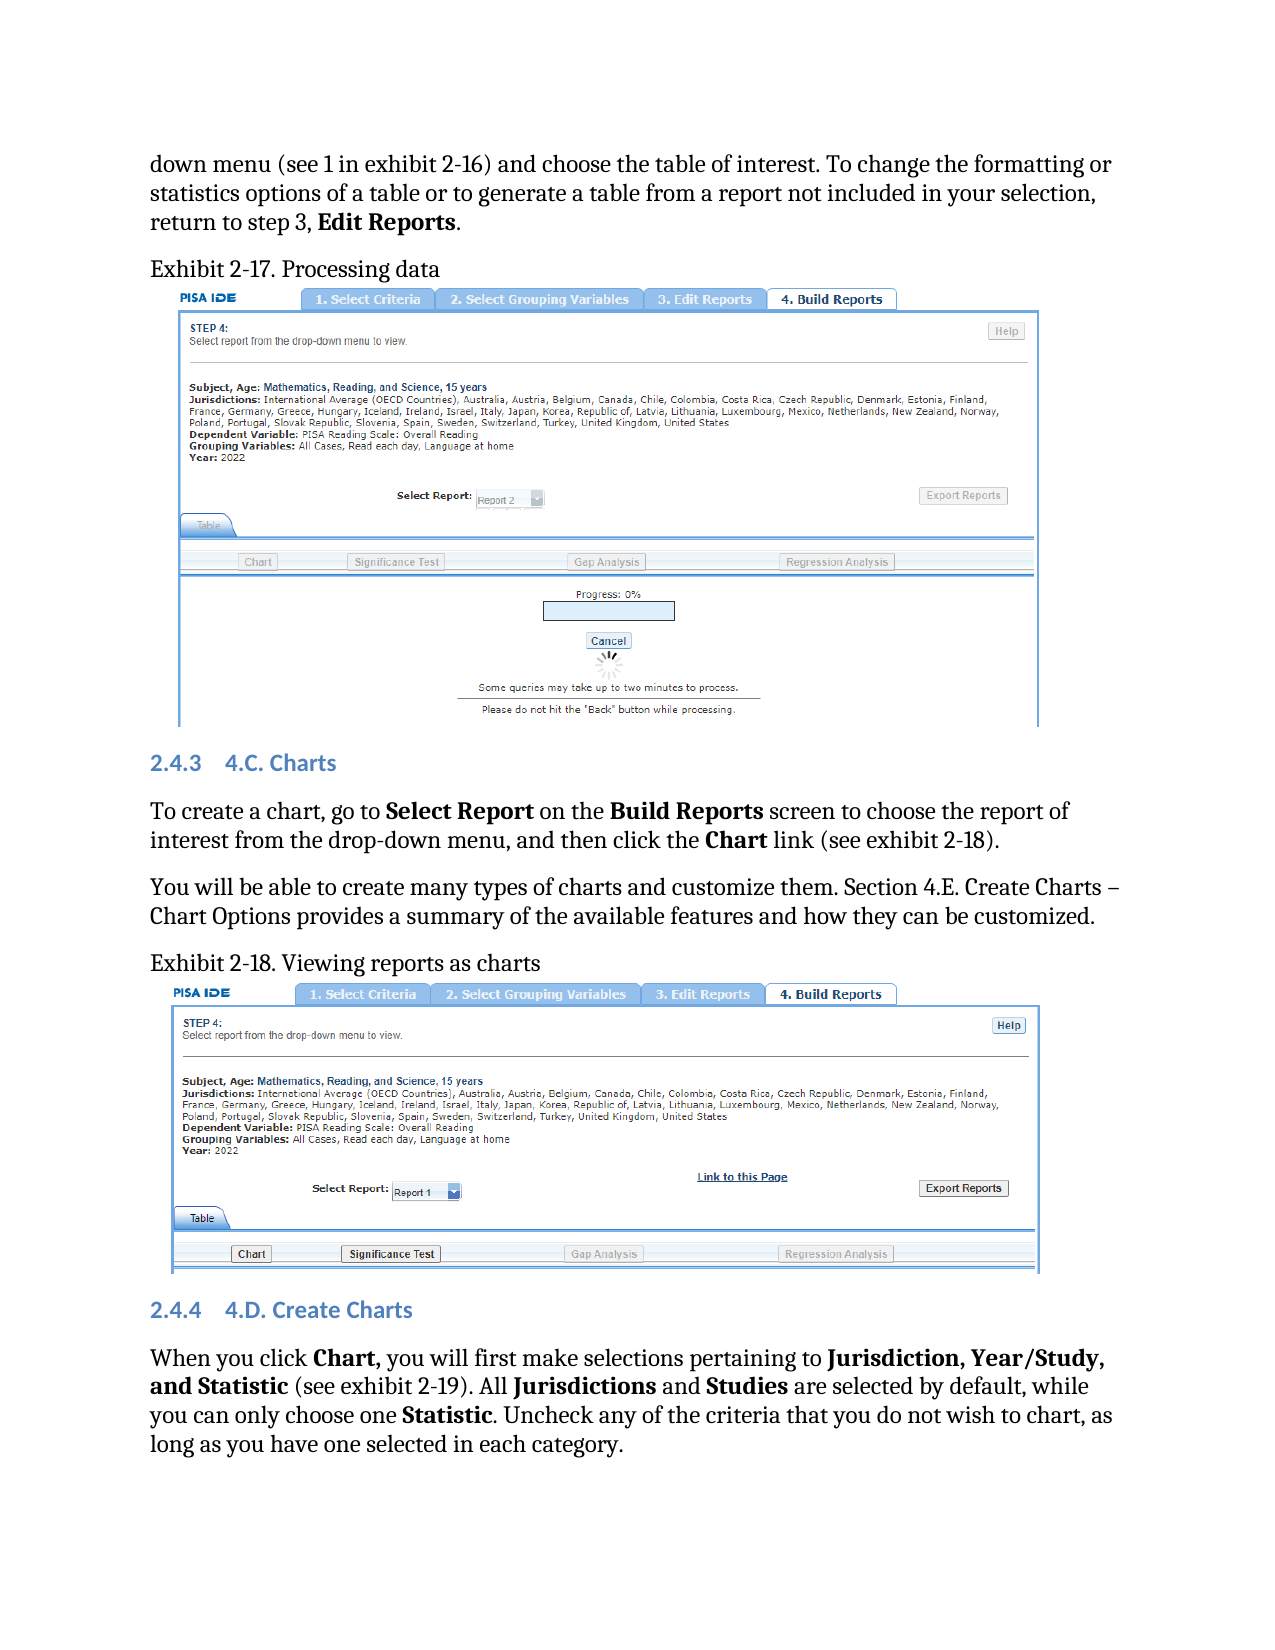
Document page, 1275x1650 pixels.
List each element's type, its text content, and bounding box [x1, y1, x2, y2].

text To create a chart, go to Select Report on the Build Reports screen to choose the report of interest from the drop-down menu, and then click the Chart link (see exhibit 2-18). [150, 797, 1125, 854]
subtitle 2.4.4 4.D. Create Charts [150, 1294, 1125, 1325]
text When you click Chart, you will first make selections pertaining to Jurisdiction, Year/Study, and Statistic (see exhibit 2-19). All Jurisdictions and Studies are selected by default, while you can only choose one Statistic. Uncheck any of the criteria that you do not wish to chart, as long as you have one selected in each category. [150, 1343, 1125, 1458]
text You will be able to create many types of charts and customize them. Section 4.E. Create Charts – Chart Options provides a summary of the available features and how they can be customized. [150, 873, 1125, 931]
picture [168, 283, 1044, 727]
picture [168, 978, 1044, 1274]
subtitle 2.4.3 4.C. Charts [150, 748, 1125, 778]
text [150, 150, 1125, 236]
